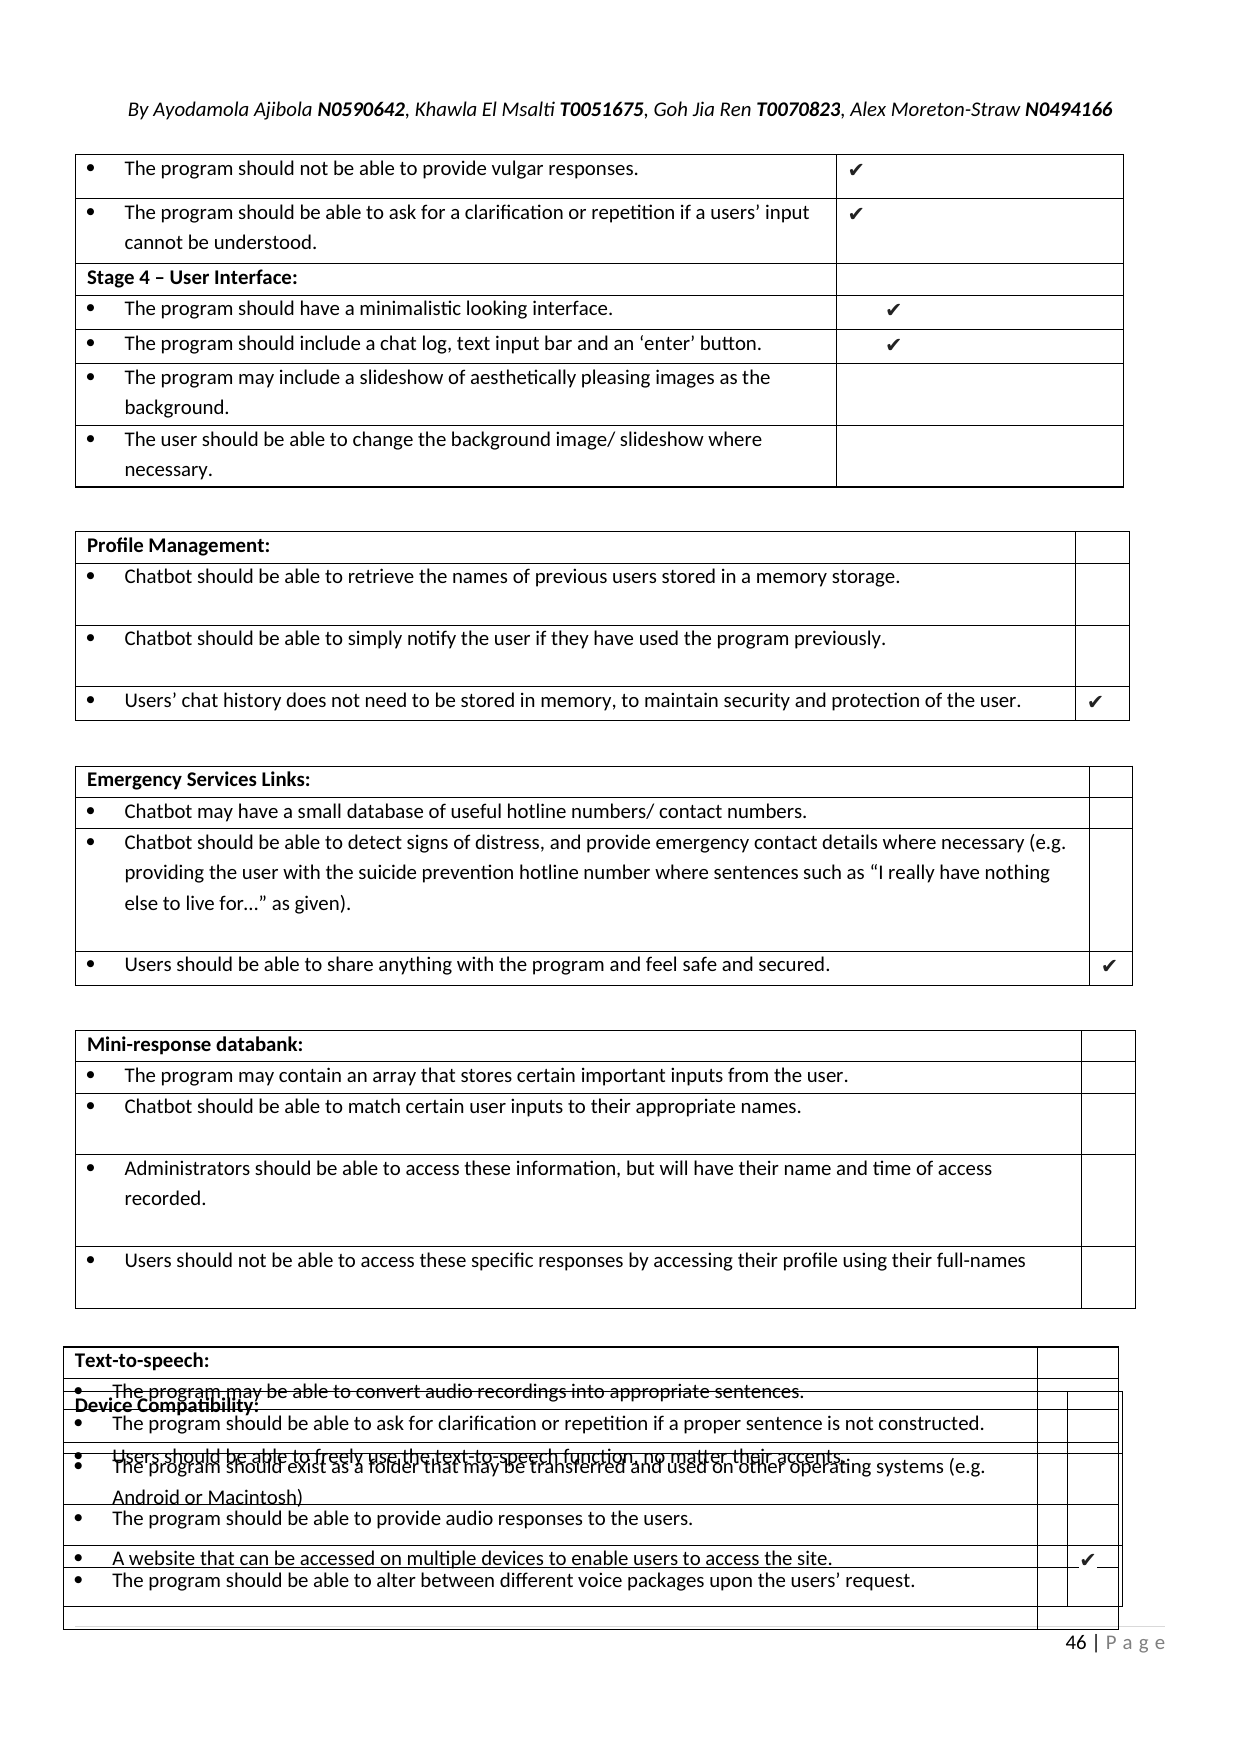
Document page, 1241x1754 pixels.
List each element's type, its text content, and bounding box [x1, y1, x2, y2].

table_cell The program should have a minimalistic looking interface. [76, 296, 836, 329]
table_cell Users should not be able to access these specific responses by accessing their profile using their full-names [76, 1247, 1081, 1308]
table_cell [1076, 626, 1129, 686]
table_header Emergency Services Links: [76, 767, 1089, 797]
table_cell Users’ chat history does not need to be stored in memory, to maintain security and protection of the user. [76, 687, 1075, 720]
table_cell ✔ [1068, 1546, 1122, 1606]
table_cell The program may include a slideshow of aesthetically pleasing images as the background. [76, 364, 836, 425]
table_cell [837, 426, 1123, 486]
table_header [1076, 532, 1129, 562]
table_cell [1076, 564, 1129, 624]
table_cell The program should include a chat log, text input bar and an ‘enter’ button. [76, 330, 836, 363]
table_cell [1082, 1094, 1135, 1154]
table_cell [1090, 829, 1132, 951]
table_cell Chatbot should be able to match certain user inputs to their appropriate names. [76, 1094, 1081, 1154]
table_header [1090, 767, 1132, 797]
table_cell Users should be able to share anything with the program and feel safe and secured. [76, 952, 1089, 985]
table_cell [1082, 1155, 1135, 1246]
table_cell ✔ [837, 296, 1123, 329]
table_cell The user should be able to change the background image/ slideshow where necessary. [76, 426, 836, 486]
table_header Mini-response databank: [76, 1031, 1081, 1061]
table_cell The program should not be able to provide vulgar responses. [76, 155, 836, 198]
table_cell ✔ [837, 155, 1123, 198]
table_cell [1082, 1062, 1135, 1092]
table_cell Stage 4 – User Interface: [76, 264, 836, 294]
table_cell Chatbot should be able to simply notify the user if they have used the program previously. [76, 626, 1075, 686]
table_cell Chatbot may have a small database of useful hotline numbers/ contact numbers. [76, 798, 1089, 828]
table_header Text-to-speech: [64, 1348, 1037, 1378]
table_cell [837, 364, 1123, 425]
table_cell ✔ [1076, 687, 1129, 720]
table_header Profile Management: [76, 532, 1075, 562]
table_cell Chatbot should be able to retrieve the names of previous users stored in a memory storage. [76, 564, 1075, 624]
table_cell A website that can be accessed on multiple devices to enable users to access the site. [64, 1546, 1067, 1606]
table_cell [1090, 798, 1132, 828]
table_cell The program should be able to ask for a clarification or repetition if a users’ input cannot be understood. [76, 199, 836, 263]
table_header Device Compatibility: [64, 1392, 1067, 1452]
table_cell The program should exist as a folder that may be transferred and used on other operating systems (e.g. Android or Macintosh) [64, 1454, 1067, 1544]
table_cell [837, 264, 1123, 294]
table_cell ✔ [837, 199, 1123, 263]
table_cell ✔ [837, 330, 1123, 363]
table_header [1068, 1392, 1122, 1452]
table_cell [1038, 1607, 1118, 1628]
table_header [1082, 1031, 1135, 1061]
table_cell Administrators should be able to access these information, but will have their name and time of access recorded. [76, 1155, 1081, 1246]
table_cell Chatbot should be able to detect signs of distress, and provide emergency contact details where necessary (e.g. providing the user with the suicide prevention hotline number where sentences such as “I really have nothing else to live for…” as given). [76, 829, 1089, 951]
table_cell [1038, 1379, 1118, 1391]
table_cell [1082, 1247, 1135, 1308]
table_cell [1068, 1454, 1122, 1544]
table_cell The program should be able to alter between different voice packages upon the users’ request. [64, 1607, 1037, 1628]
table_header [1038, 1348, 1118, 1378]
table_cell ✔ [1090, 952, 1132, 985]
table_cell The program may contain an array that stores certain important inputs from the user. [76, 1062, 1081, 1092]
